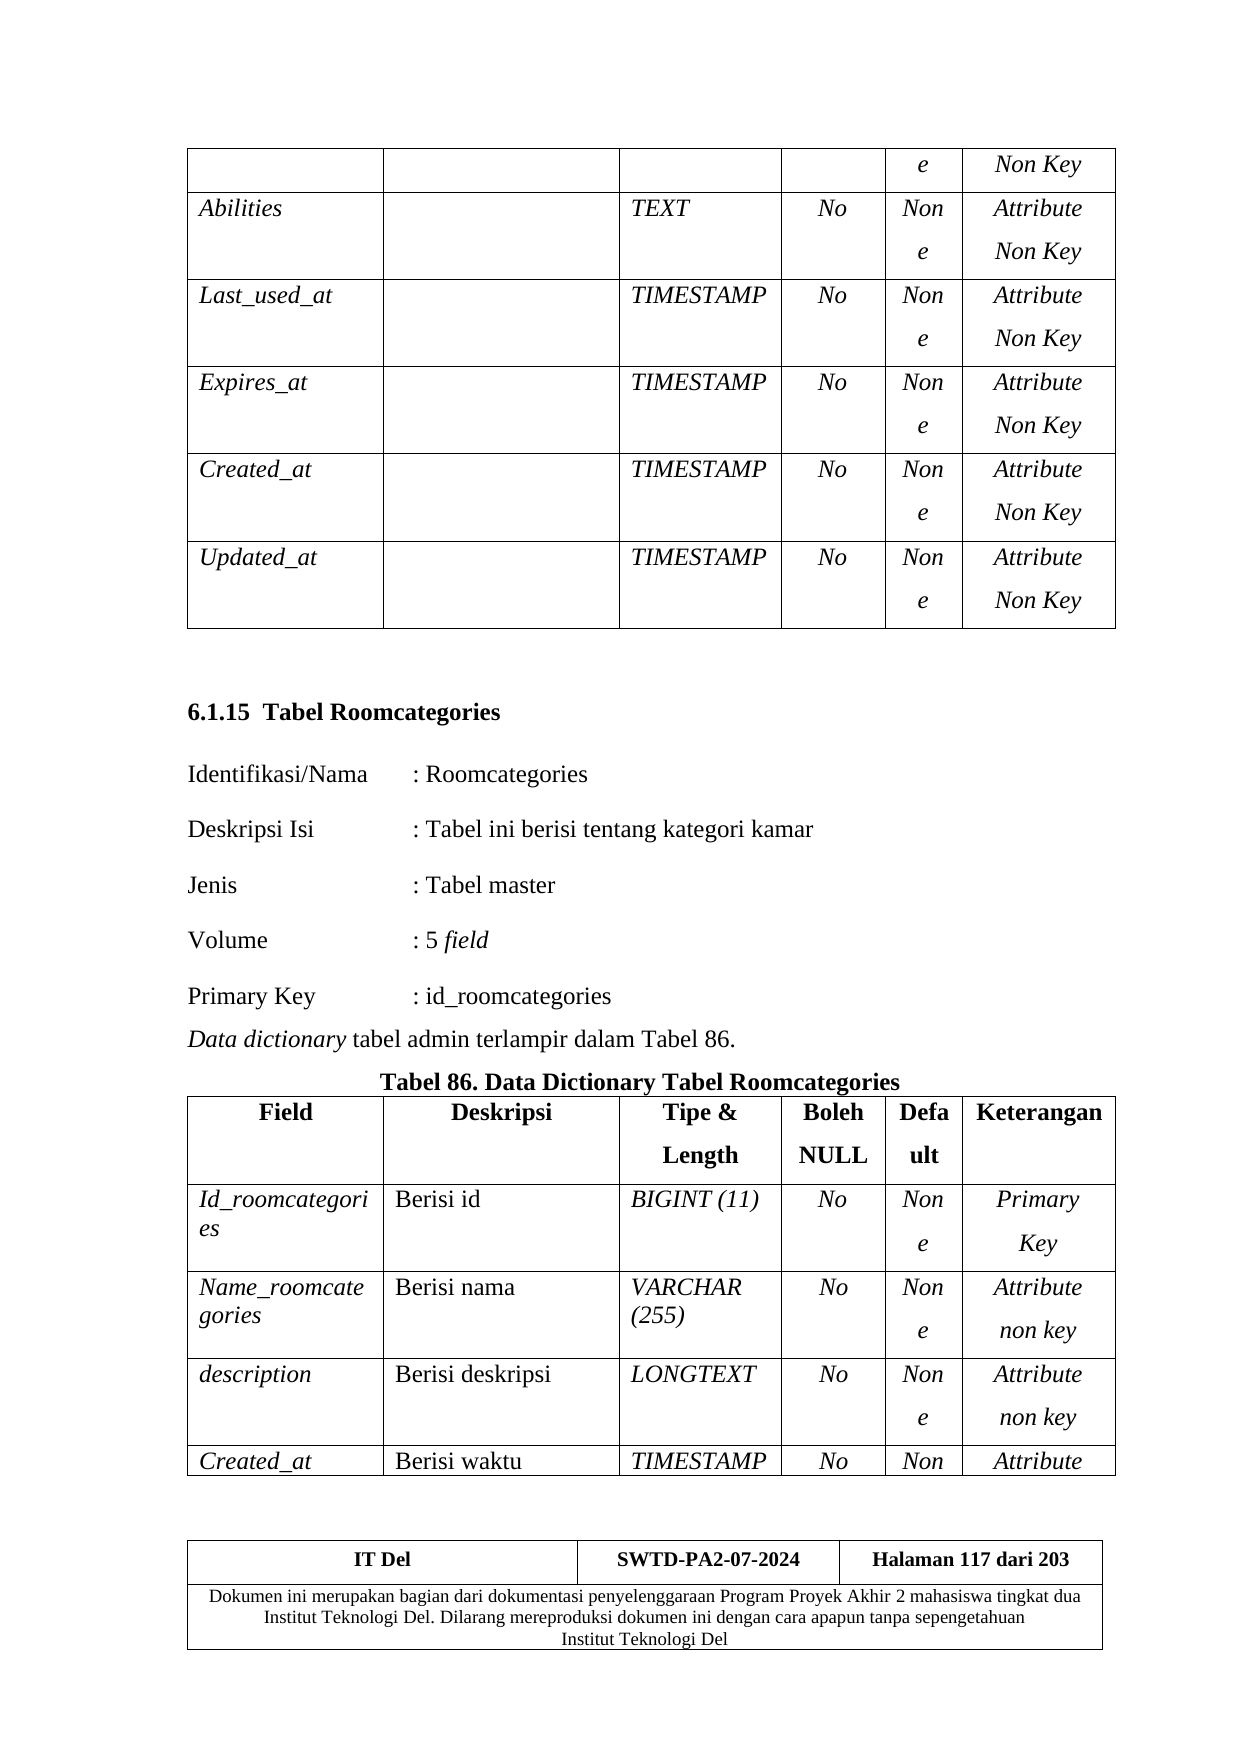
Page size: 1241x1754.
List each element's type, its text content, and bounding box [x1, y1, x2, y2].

text Tabel 86. Data Dictionary Tabel Roomcategories [187, 1067, 1092, 1096]
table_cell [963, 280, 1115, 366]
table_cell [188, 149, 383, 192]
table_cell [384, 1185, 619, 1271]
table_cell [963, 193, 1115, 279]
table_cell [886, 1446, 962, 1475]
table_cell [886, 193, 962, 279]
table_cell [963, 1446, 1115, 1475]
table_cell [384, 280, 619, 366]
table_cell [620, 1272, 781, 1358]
text Primary Key : id_roomcategories [187, 981, 1092, 1010]
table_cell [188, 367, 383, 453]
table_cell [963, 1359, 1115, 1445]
text Volume : 5 field [187, 926, 1092, 954]
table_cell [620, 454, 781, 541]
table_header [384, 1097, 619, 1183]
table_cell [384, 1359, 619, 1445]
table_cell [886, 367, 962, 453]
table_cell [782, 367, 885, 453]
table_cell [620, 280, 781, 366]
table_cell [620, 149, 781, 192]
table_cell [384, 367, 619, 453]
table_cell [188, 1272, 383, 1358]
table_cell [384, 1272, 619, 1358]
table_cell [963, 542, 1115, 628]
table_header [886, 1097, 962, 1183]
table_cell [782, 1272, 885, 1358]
text Data dictionary tabel admin terlampir dalam Tabel 86. [187, 1024, 1092, 1053]
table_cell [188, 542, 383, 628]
text Jenis : Tabel master [187, 870, 1092, 899]
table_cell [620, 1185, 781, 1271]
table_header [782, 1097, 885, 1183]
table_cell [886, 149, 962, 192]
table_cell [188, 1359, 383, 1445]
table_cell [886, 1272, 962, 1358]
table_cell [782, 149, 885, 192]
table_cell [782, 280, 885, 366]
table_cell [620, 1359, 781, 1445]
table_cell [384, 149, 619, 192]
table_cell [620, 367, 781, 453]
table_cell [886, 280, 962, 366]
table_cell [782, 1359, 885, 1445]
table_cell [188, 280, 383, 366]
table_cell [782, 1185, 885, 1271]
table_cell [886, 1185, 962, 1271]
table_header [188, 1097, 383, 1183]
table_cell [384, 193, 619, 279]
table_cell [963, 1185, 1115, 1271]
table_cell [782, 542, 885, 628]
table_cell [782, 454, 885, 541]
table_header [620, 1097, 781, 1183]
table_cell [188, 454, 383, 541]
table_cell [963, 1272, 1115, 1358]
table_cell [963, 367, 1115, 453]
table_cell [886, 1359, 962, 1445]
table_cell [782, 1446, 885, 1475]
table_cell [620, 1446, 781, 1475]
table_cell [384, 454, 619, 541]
subtitle Tabel Roomcategories [187, 697, 1092, 726]
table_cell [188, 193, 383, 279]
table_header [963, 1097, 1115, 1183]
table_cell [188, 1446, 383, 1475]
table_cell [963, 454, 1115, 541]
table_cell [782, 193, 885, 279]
text Identifikasi/Nama : Roomcategories [187, 759, 1092, 787]
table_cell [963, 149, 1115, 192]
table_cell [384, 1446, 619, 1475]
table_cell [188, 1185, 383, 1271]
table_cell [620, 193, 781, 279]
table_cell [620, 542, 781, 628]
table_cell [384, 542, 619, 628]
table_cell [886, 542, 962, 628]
text Deskripsi Isi : Tabel ini berisi tentang kategori kamar [187, 814, 1092, 843]
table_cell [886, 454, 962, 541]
